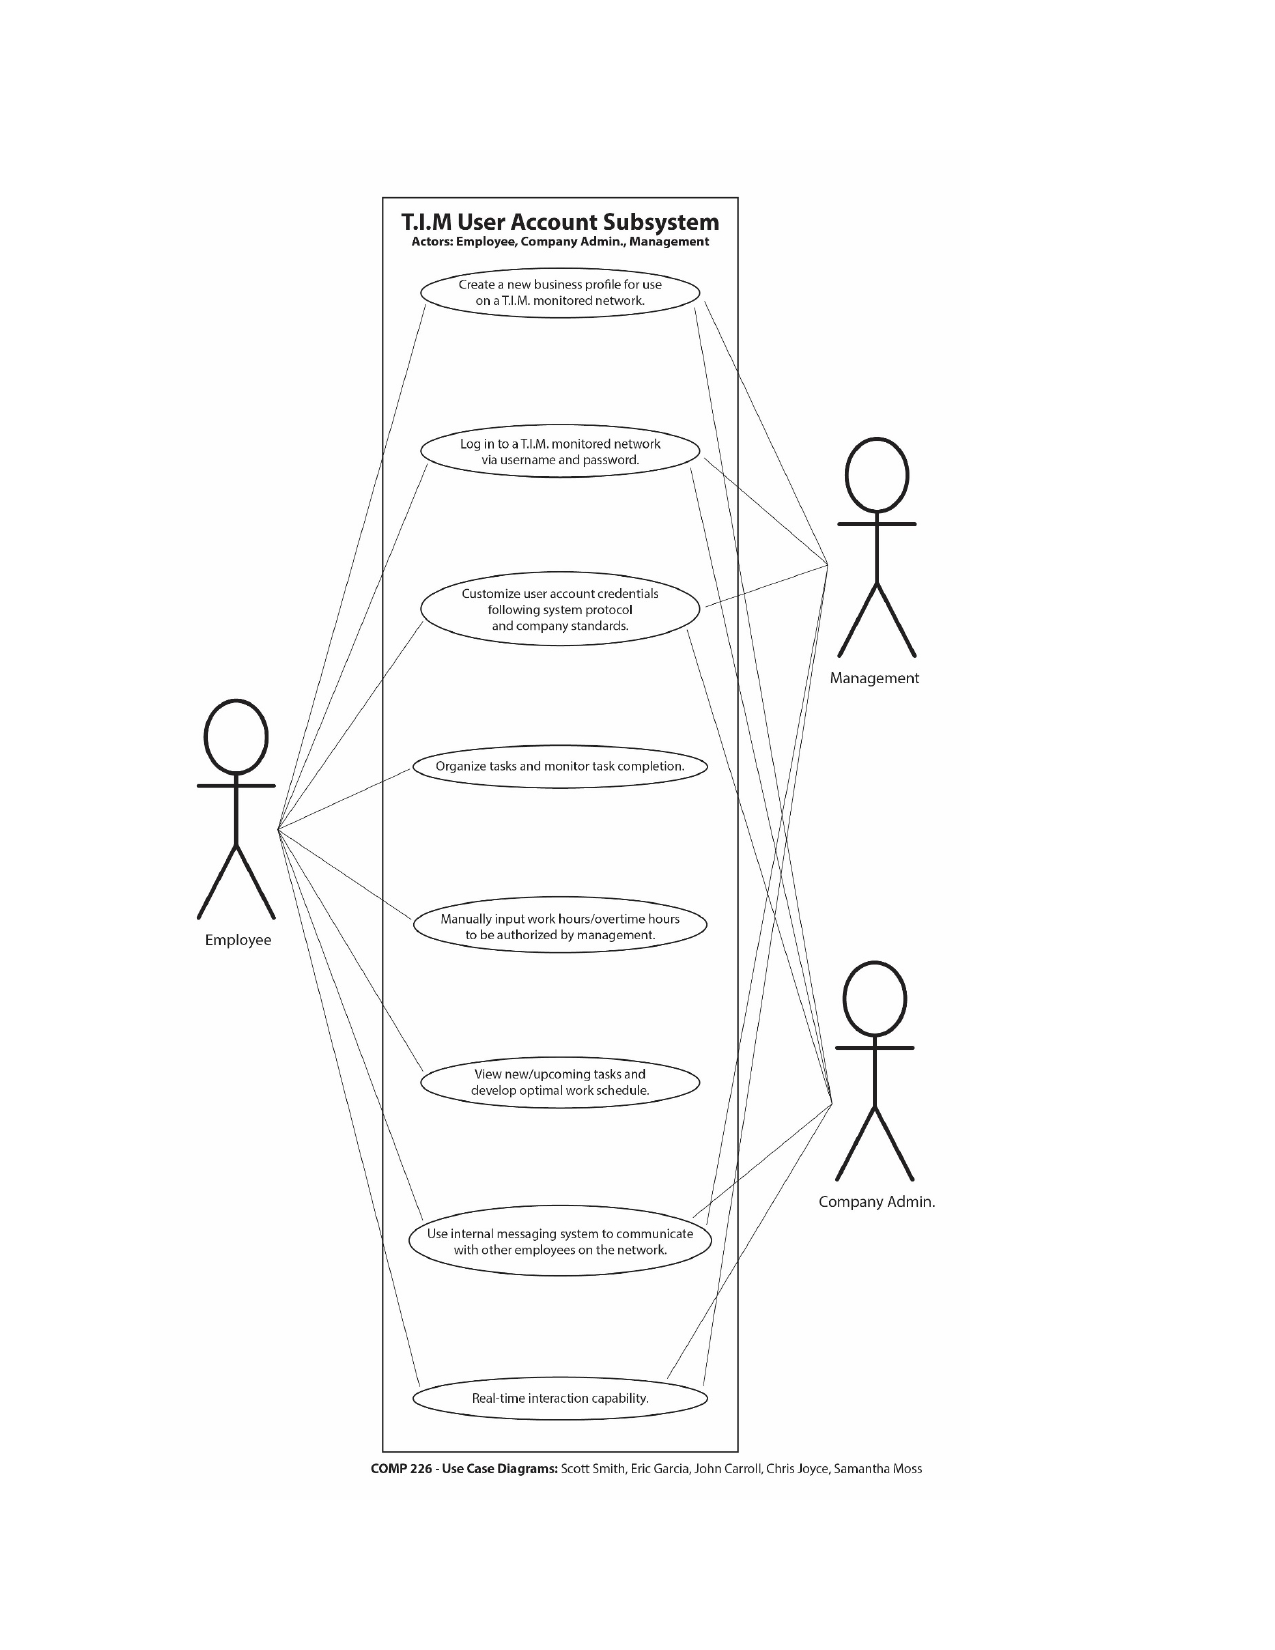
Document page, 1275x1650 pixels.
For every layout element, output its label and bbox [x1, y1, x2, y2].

picture [150, 150, 970, 1500]
